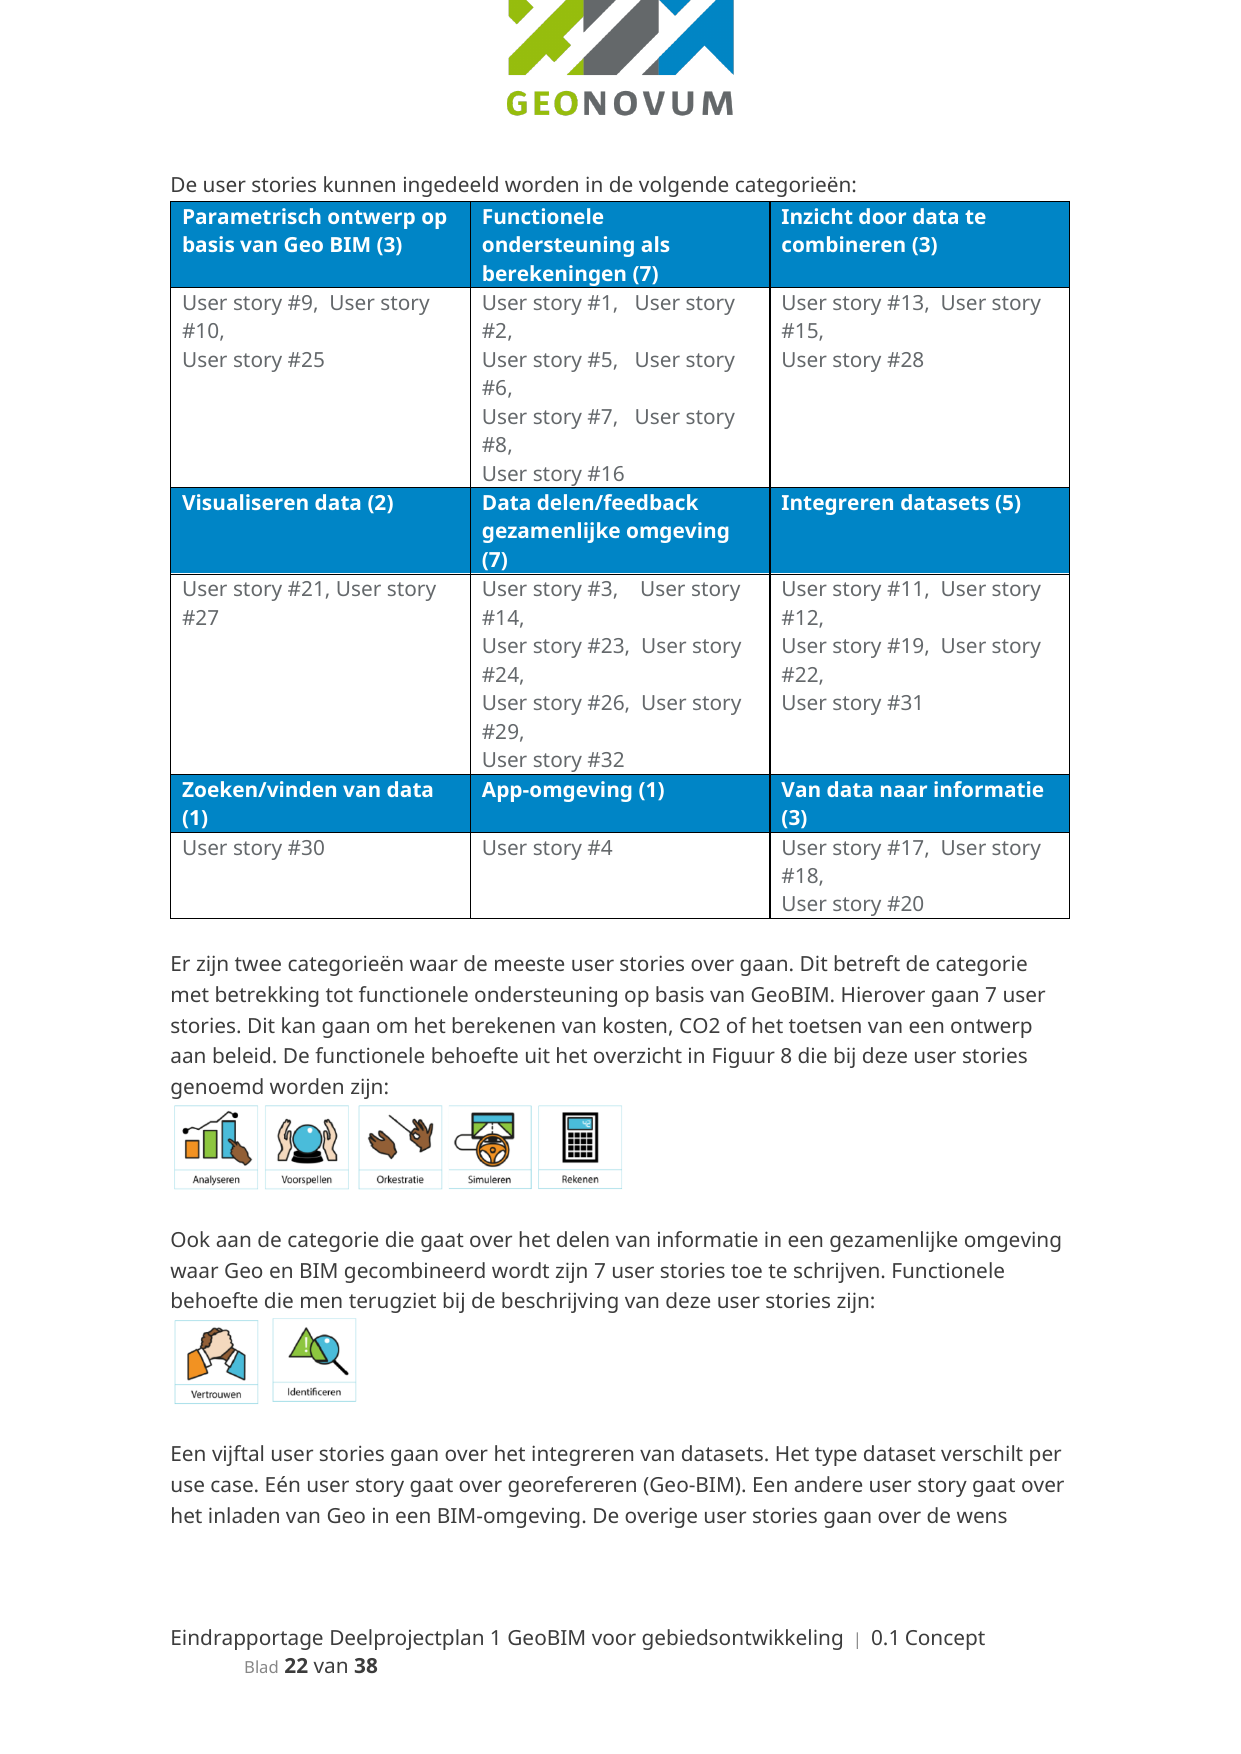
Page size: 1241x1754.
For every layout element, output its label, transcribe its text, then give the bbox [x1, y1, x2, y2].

table_cell User story #4 [471, 833, 769, 918]
table_cell App-omgeving (1) [471, 775, 769, 832]
table_cell Visualiseren data (2) [171, 488, 470, 573]
text Ook aan de categorie die gaat over het delen van informatie in een gezamenlijke omgeving waar Geo en BIM gecombineerd wordt zijn 7 user stories toe te schrijven. Functionele behoefte die men terugziet bij de beschrijving van deze user stories zijn: [170, 1225, 1070, 1315]
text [170, 1439, 1070, 1529]
table_cell User story #17, User story #18, User story #20 [771, 833, 1069, 918]
text De user stories kunnen ingedeeld worden in de volgende categorieën: [170, 170, 1070, 198]
text Er zijn twee categorieën waar de meeste user stories over gaan. Dit betreft de categorie met betrekking tot functionele ondersteuning op basis van GeoBIM. Hierover gaan 7 user stories. Dit kan gaan om het berekenen van kosten, CO2 of het toetsen van een ontwerp aan beleid. De functionele behoefte uit het overzicht in Figuur 8 die bij deze user stories genoemd worden zijn: [170, 949, 1070, 1101]
table_header Parametrisch ontwerp op basis van Geo BIM (3) [171, 202, 470, 287]
table_cell Integreren datasets (5) [771, 488, 1069, 573]
table_cell Data delen/feedback gezamenlijke omgeving (7) [471, 488, 769, 573]
picture [170, 1317, 262, 1407]
table_cell User story #21, User story #27 [171, 575, 470, 774]
table_cell User story #11, User story #12, User story #19, User story #22, User story #31 [771, 575, 1069, 774]
picture [448, 1103, 624, 1192]
table_header Inzicht door data te combineren (3) [771, 202, 1069, 287]
table_cell User story #1, User story #2, User story #5, User story #6, User story #7, User story #8, User story #16 [471, 288, 769, 487]
table_cell User story #3, User story #14, User story #23, User story #24, User story #26, User story #29, User story #32 [471, 575, 769, 774]
picture [268, 1317, 360, 1407]
picture [170, 1103, 446, 1192]
table_cell User story #13, User story #15, User story #28 [771, 288, 1069, 487]
table_cell User story #9, User story #10, User story #25 [171, 288, 470, 487]
table_cell Zoeken/vinden van data (1) [171, 775, 470, 832]
table_cell Van data naar informatie (3) [771, 775, 1069, 832]
table_header Functionele ondersteuning als berekeningen (7) [471, 202, 769, 287]
picture [505, 0, 736, 118]
table_cell User story #30 [171, 833, 470, 918]
